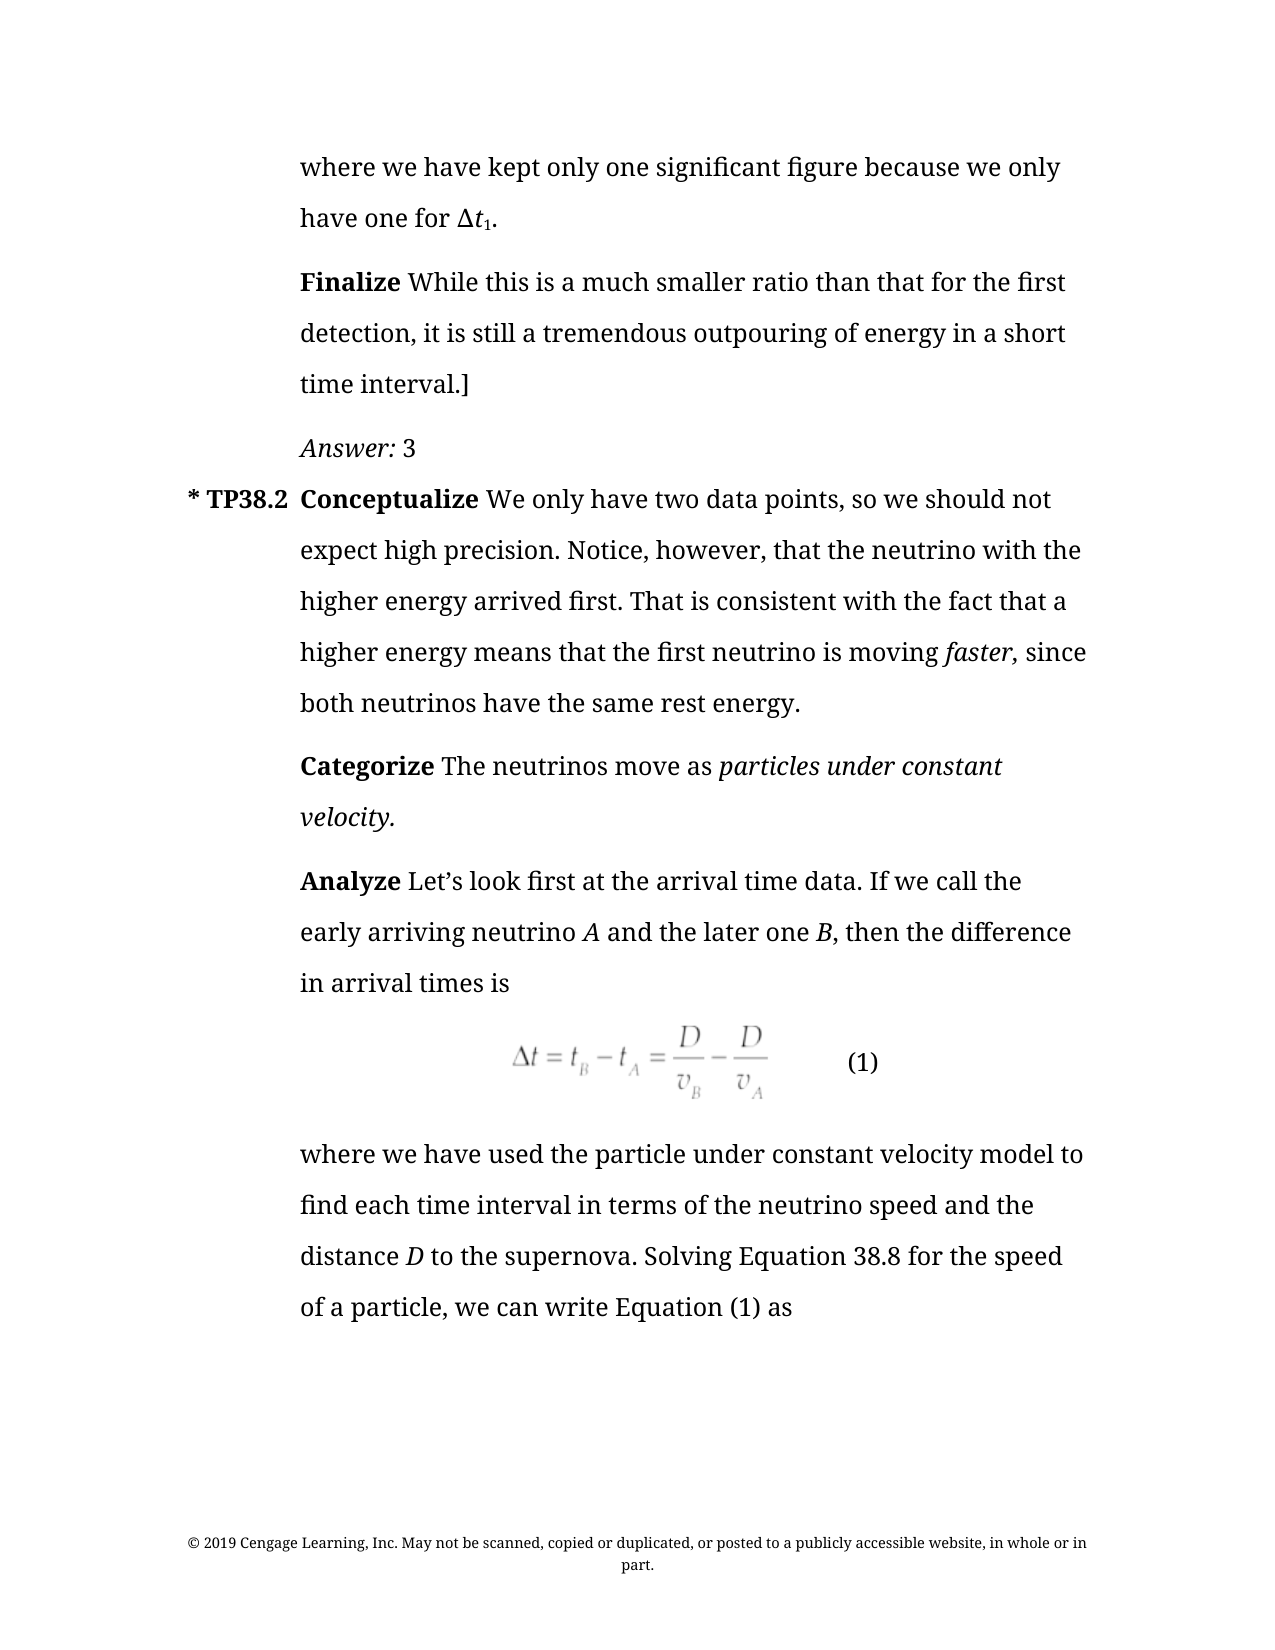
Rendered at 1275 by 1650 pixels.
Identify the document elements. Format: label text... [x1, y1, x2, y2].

text Analyze Let’s look first at the arrival time data. If we call the early arriving neutrino A and the later one B, then the difference in arrival times is [300, 863, 1087, 1000]
text Categorize The neutrinos move as particles under constant velocity. [300, 749, 1087, 834]
text * TP38.2 Conceptualize We only have two data points, so we should not expect high precision. Notice, however, that the neutrino with the higher energy arrived first. That is consistent with the fact that a higher energy means that the first neutrino is moving faster, since both neutrinos have the same rest energy. [187, 481, 1087, 719]
text where we have kept only one significant figure because we only have one for ∆t1. [300, 150, 1087, 235]
text (1) [300, 1017, 1087, 1107]
text Finalize While this is a much smaller ratio than that for the first detection, it is still a tremendous outpouring of energy in a short time interval.] [300, 264, 1087, 401]
text where we have used the particle under constant velocity model to find each time interval in terms of the neutrino speed and the distance D to the supernova. Solving Equation 38.8 for the speed of a particle, we can write Equation (1) as [300, 1137, 1087, 1324]
text Answer: 3 [300, 430, 1087, 464]
